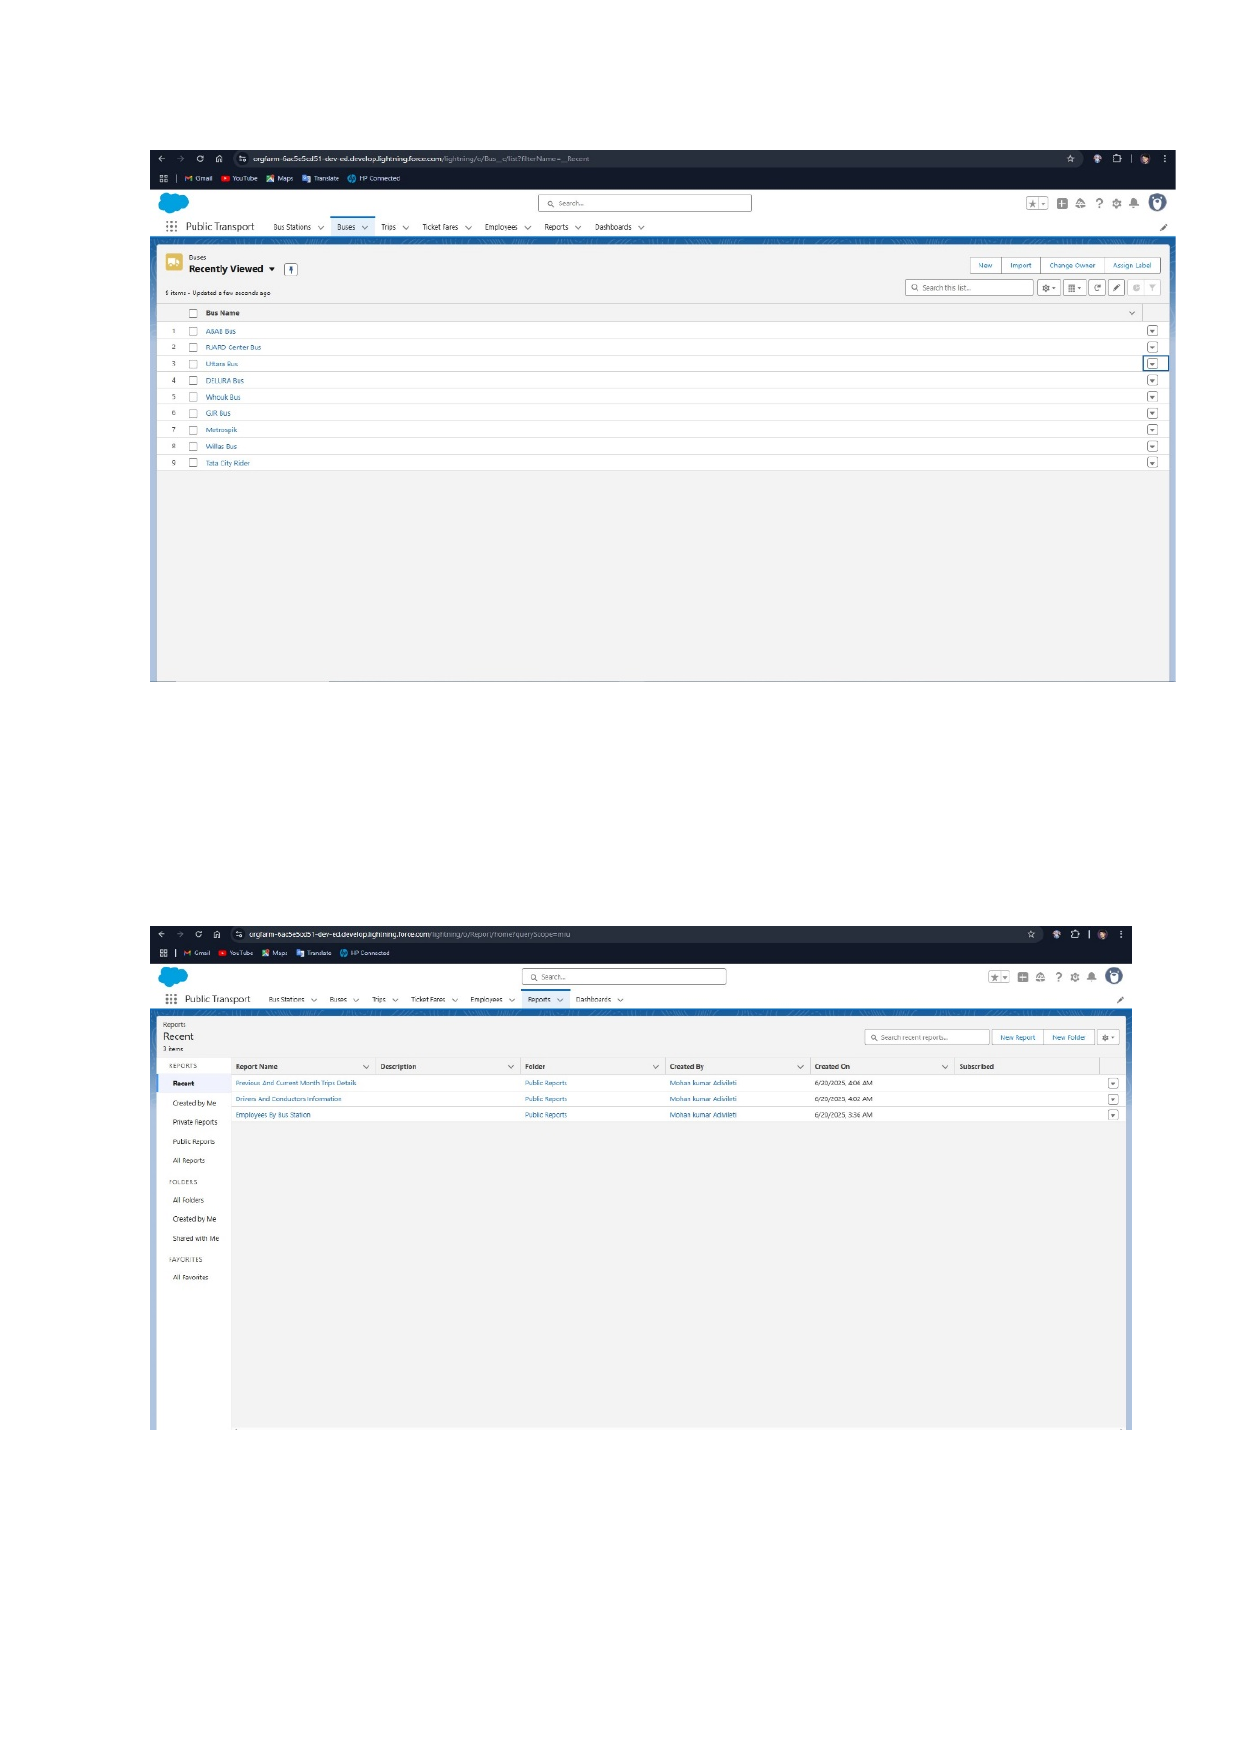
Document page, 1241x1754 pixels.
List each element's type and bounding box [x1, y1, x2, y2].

picture [150, 926, 1132, 1430]
picture [150, 150, 1176, 682]
